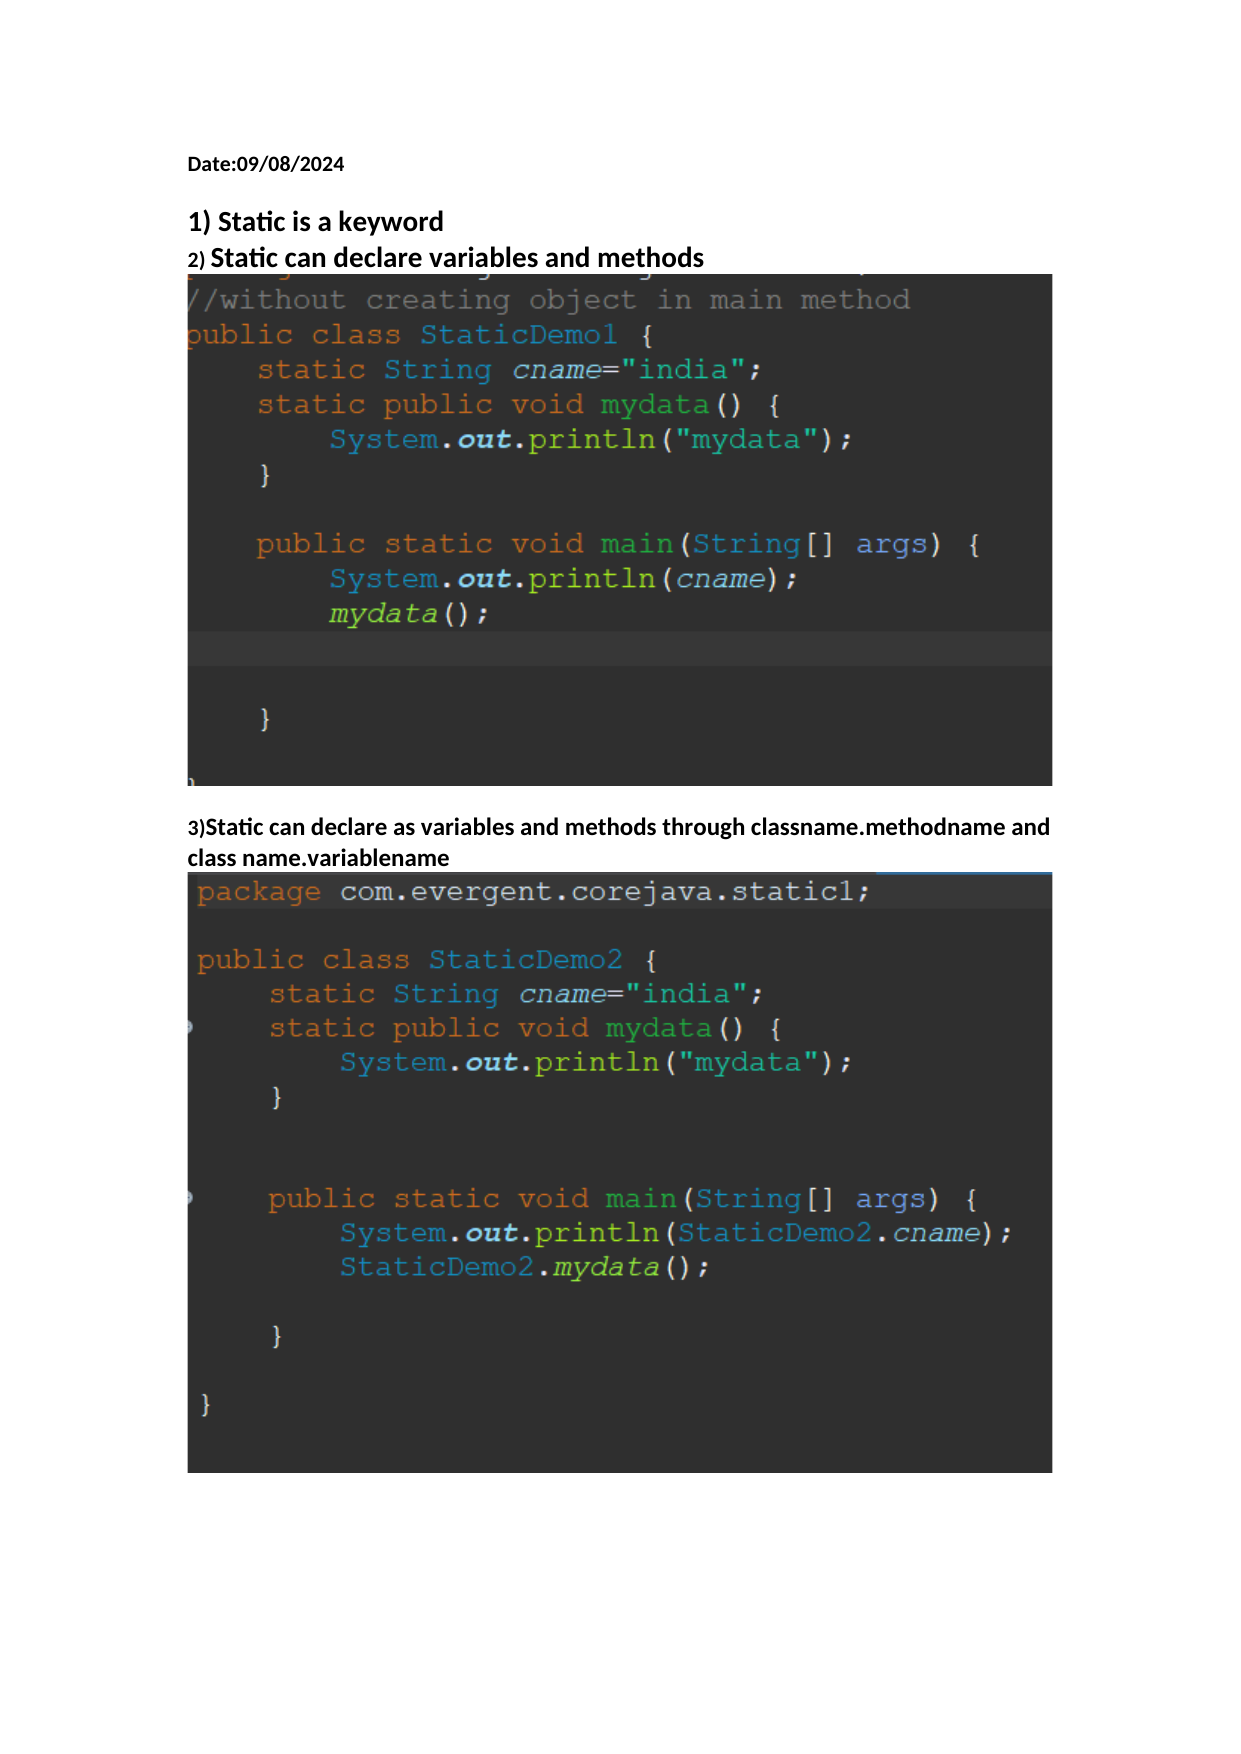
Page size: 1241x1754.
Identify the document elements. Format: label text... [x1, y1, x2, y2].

list Date:09/08/2024 [187, 150, 1053, 177]
list Static is a keyword [187, 203, 1053, 239]
list 3)Static can declare as variables and methods through classname.methodname and class name.variablename [187, 811, 1053, 872]
picture [187, 274, 1053, 786]
list Static can declare variables and methods [187, 239, 1053, 274]
picture [187, 872, 1053, 1473]
